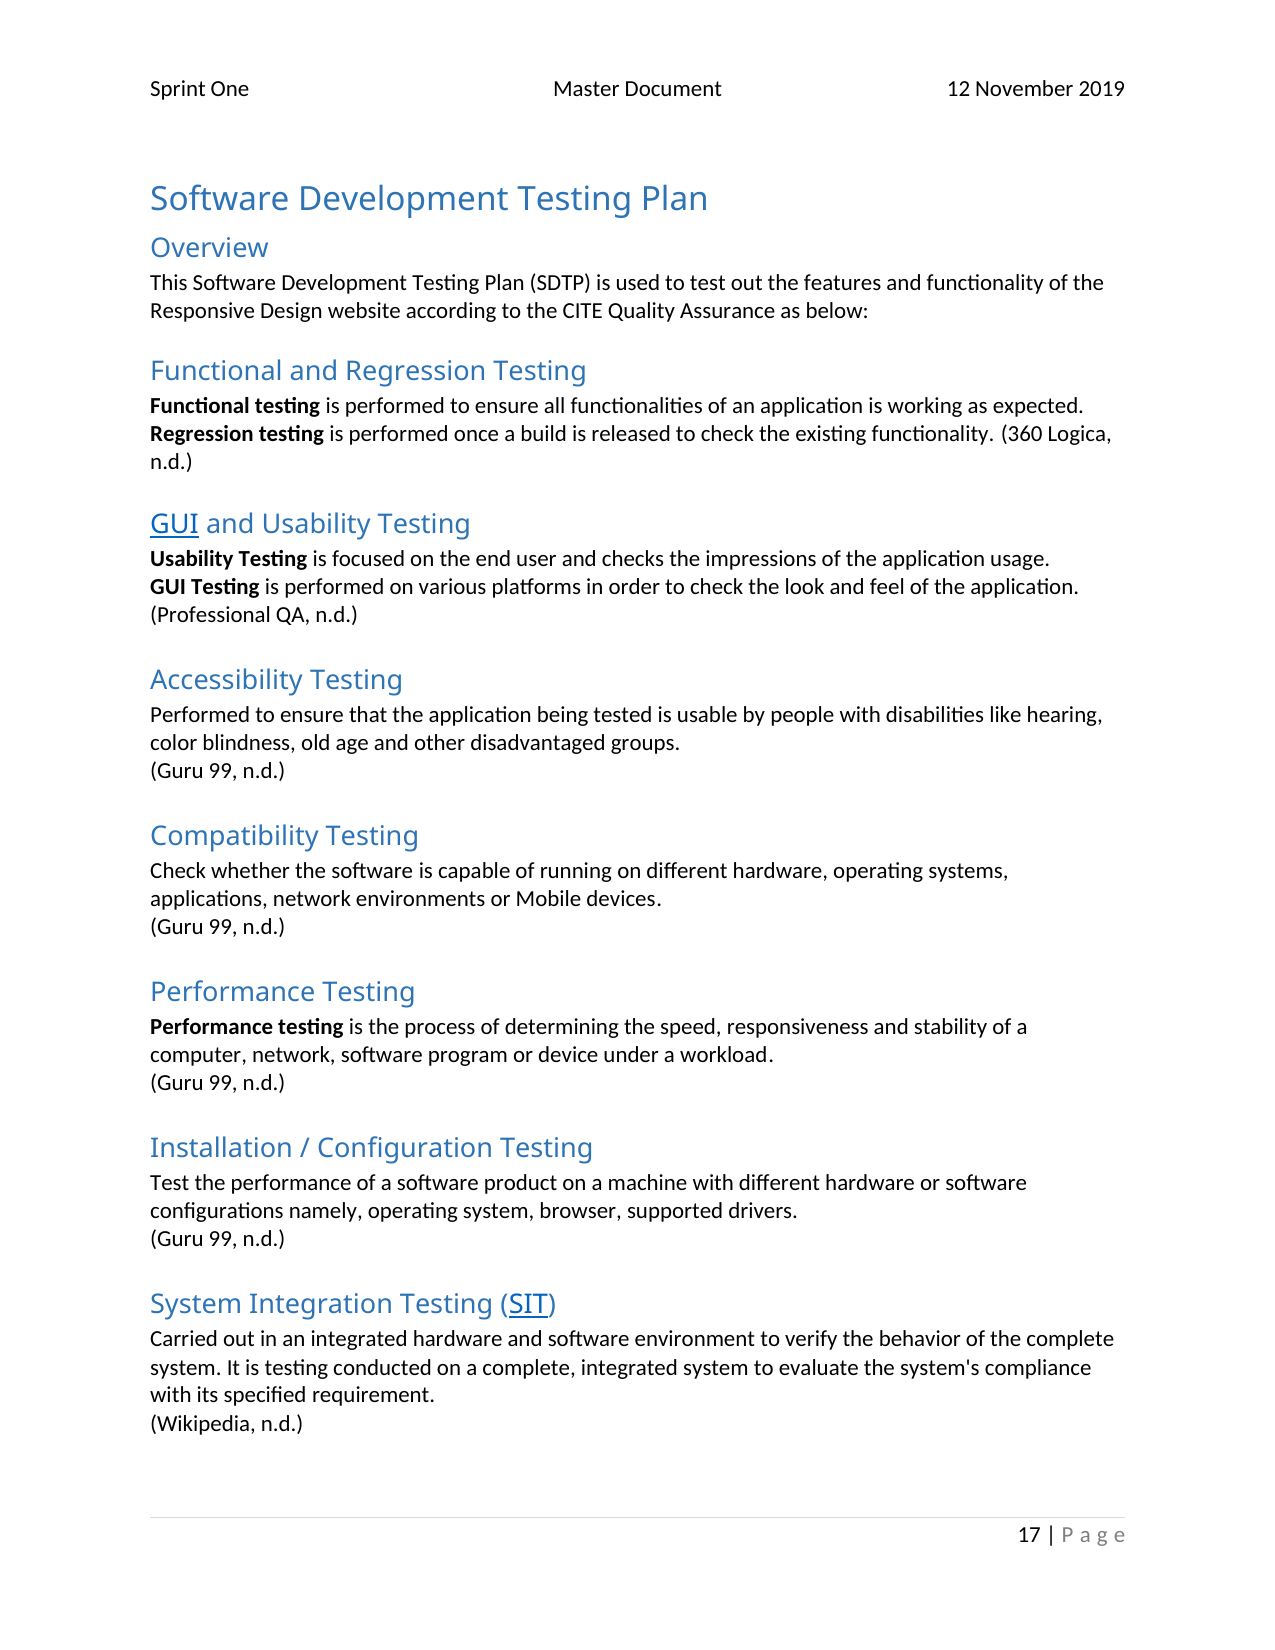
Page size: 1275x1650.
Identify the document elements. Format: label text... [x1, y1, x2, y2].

subtitle Software Development Testing Plan [150, 175, 1125, 220]
